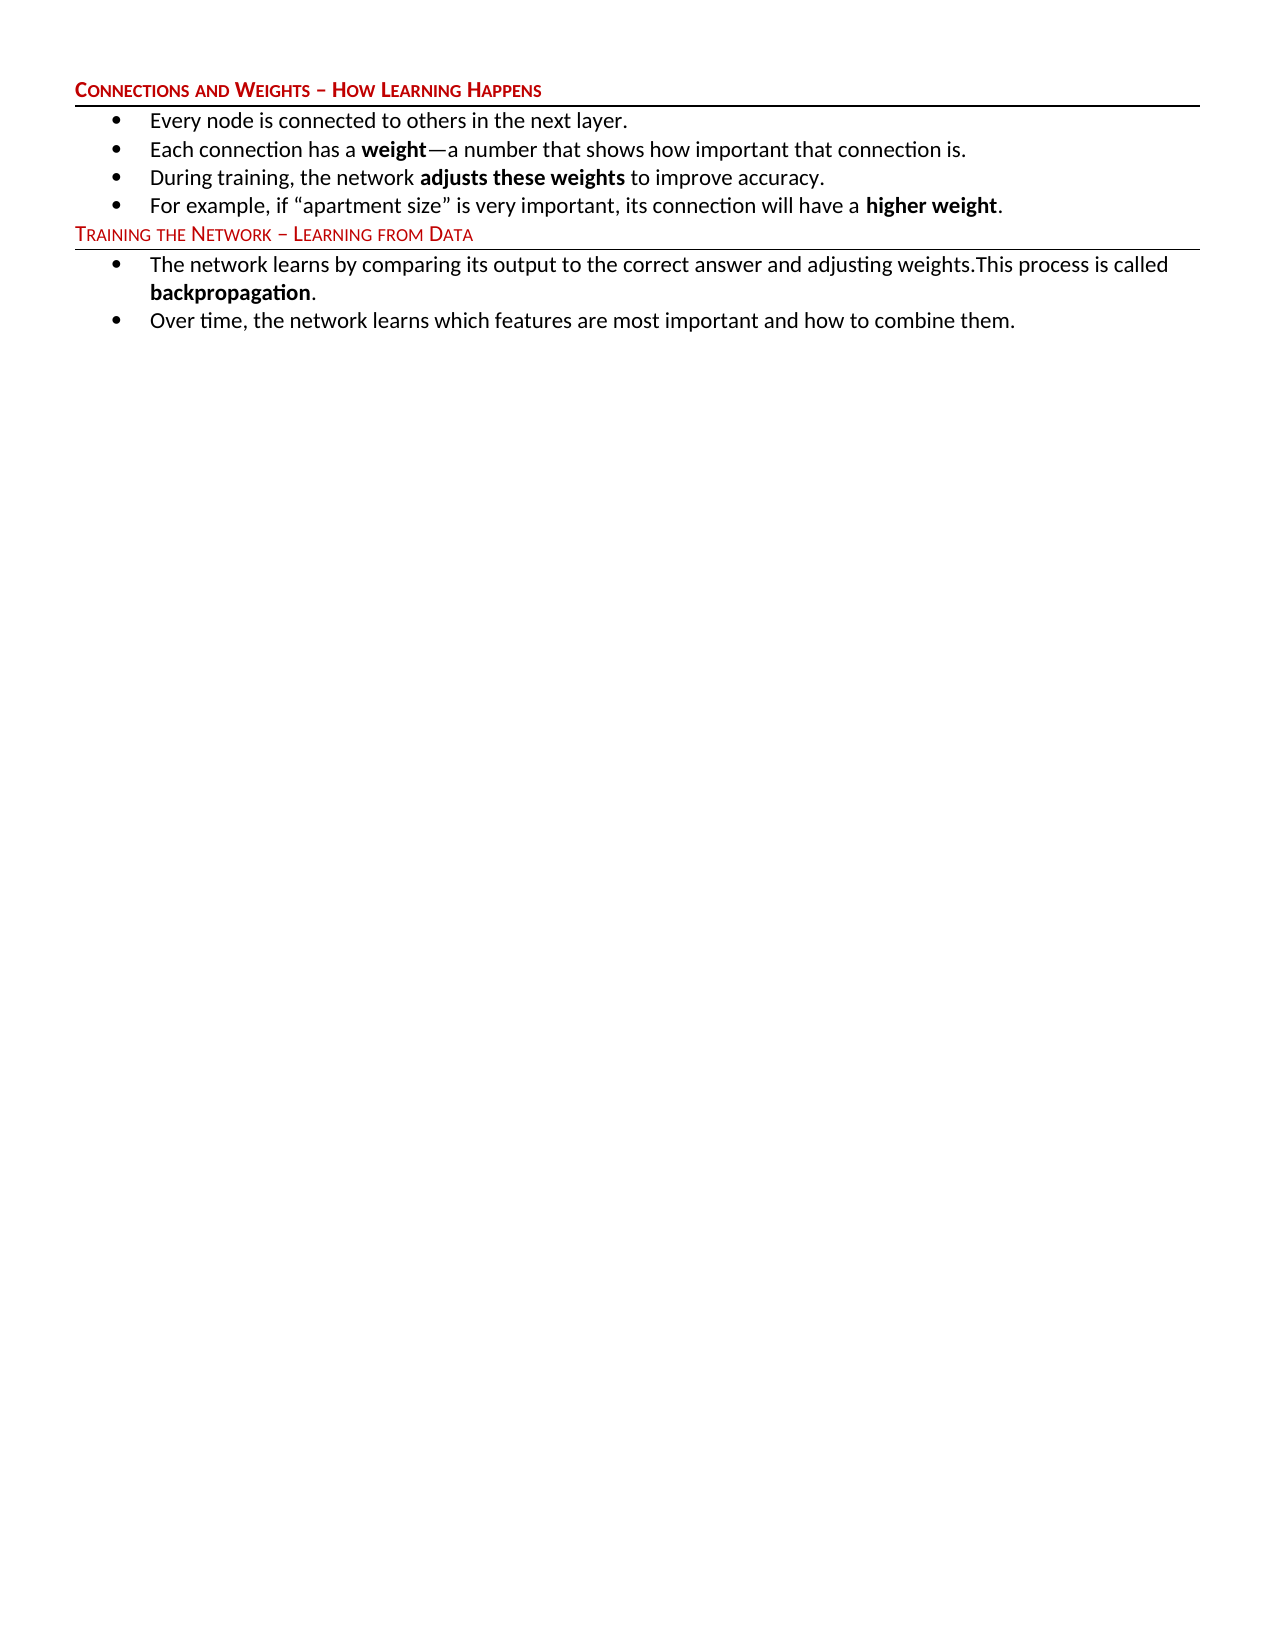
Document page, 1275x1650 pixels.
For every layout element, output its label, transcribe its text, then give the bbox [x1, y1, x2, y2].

list Over time, the network learns which features are most important and how to combine them. [112, 306, 1200, 334]
list For example, if “apartment size” is very important, its connection will have a higher weight. [112, 191, 1200, 219]
text Connections and Weights – How Learning Happens [75, 75, 1200, 105]
list During training, the network adjusts these weights to improve accuracy. [112, 163, 1200, 191]
text Training the Network – Learning from Data [75, 219, 1200, 249]
list Each connection has a weight—a number that shows how important that connection is. [112, 135, 1200, 163]
list Every node is connected to others in the next layer. [112, 107, 1200, 135]
list The network learns by comparing its output to the correct answer and adjusting weights.This process is called backpropagation. [112, 250, 1200, 306]
